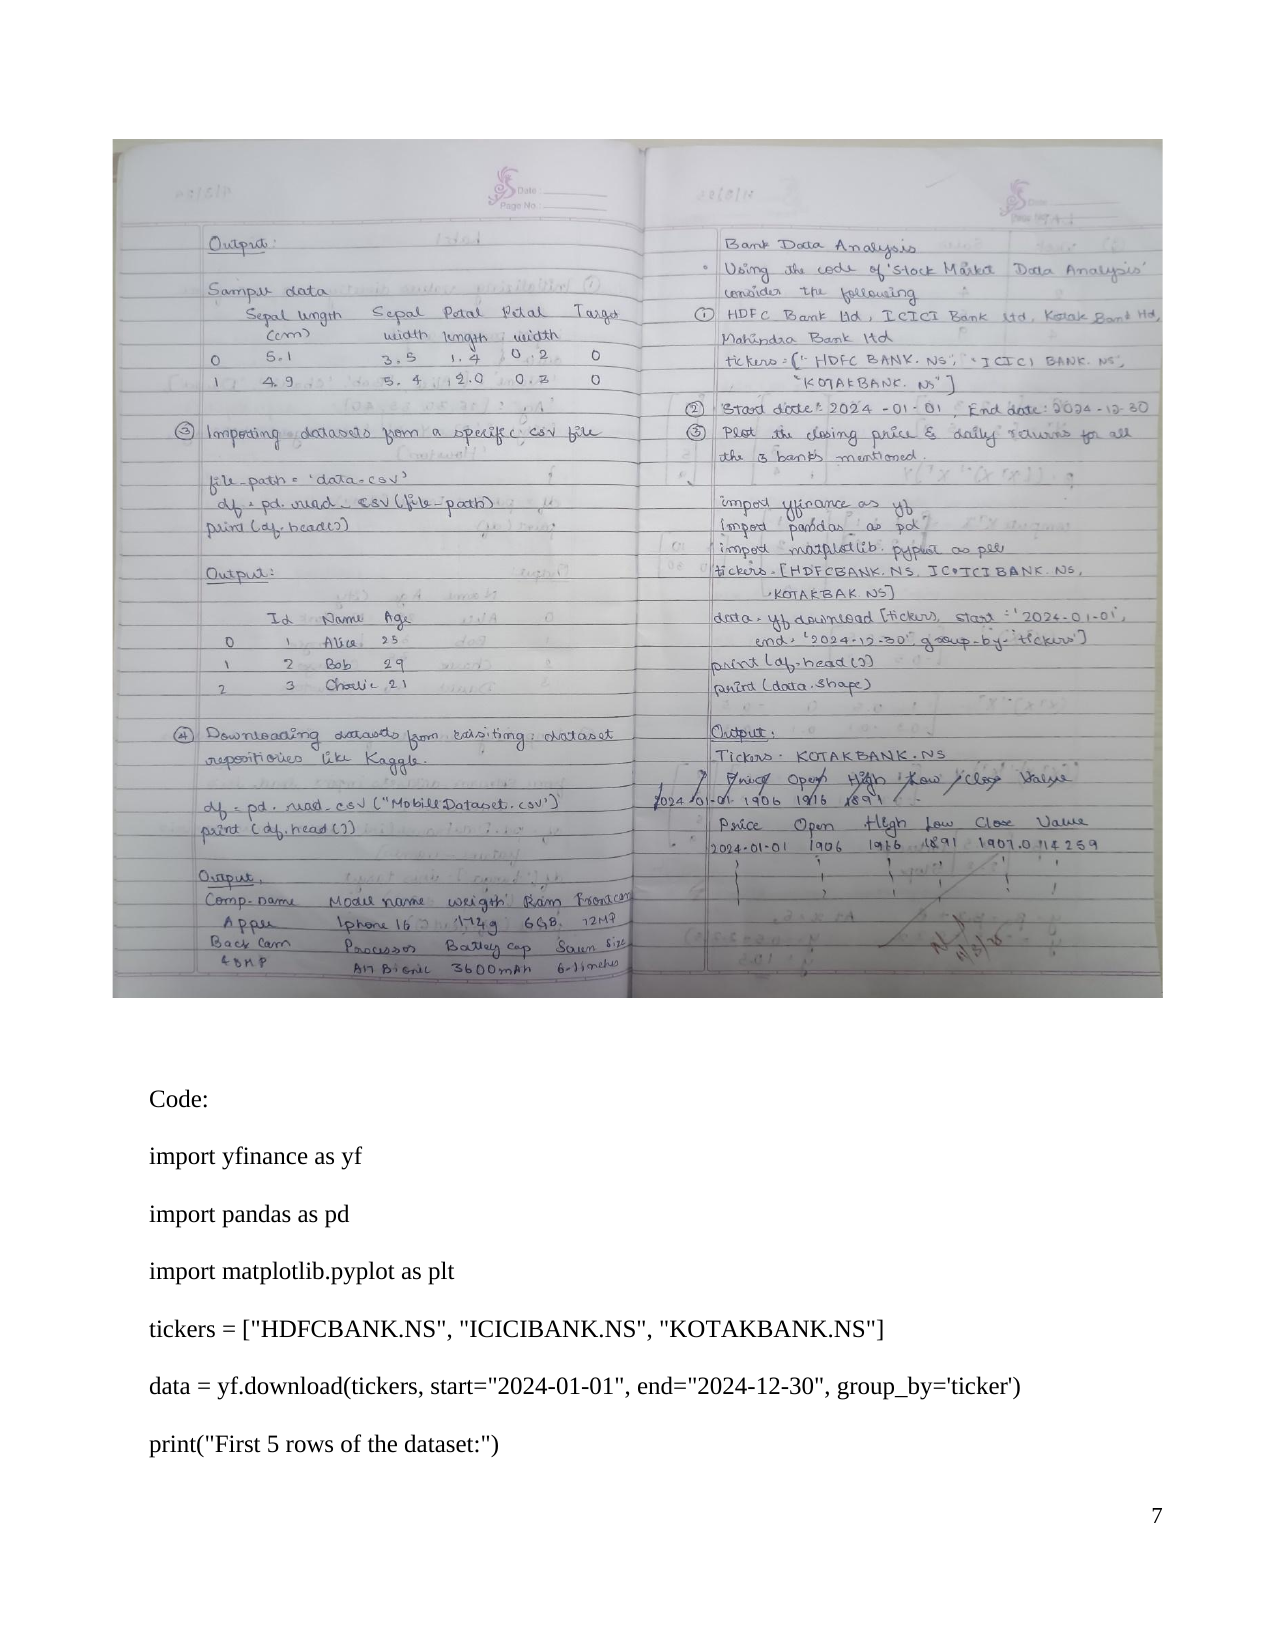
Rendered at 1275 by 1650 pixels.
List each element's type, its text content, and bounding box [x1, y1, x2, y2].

text import pandas as pd [149, 1199, 1162, 1227]
text print("First 5 rows of the dataset:") [149, 1429, 1162, 1457]
text tickers = ["HDFCBANK.NS", "ICICIBANK.NS", "KOTAKBANK.NS"] [149, 1314, 1162, 1342]
text import yfinance as yf [149, 1141, 1162, 1170]
text data = yf.download(tickers, start="2024-01-01", end="2024-12-30", group_by='ticker') [149, 1371, 1162, 1400]
text Code: [149, 1084, 1162, 1112]
text import matplotlib.pyplot as plt [149, 1256, 1162, 1285]
picture [112, 139, 1163, 998]
